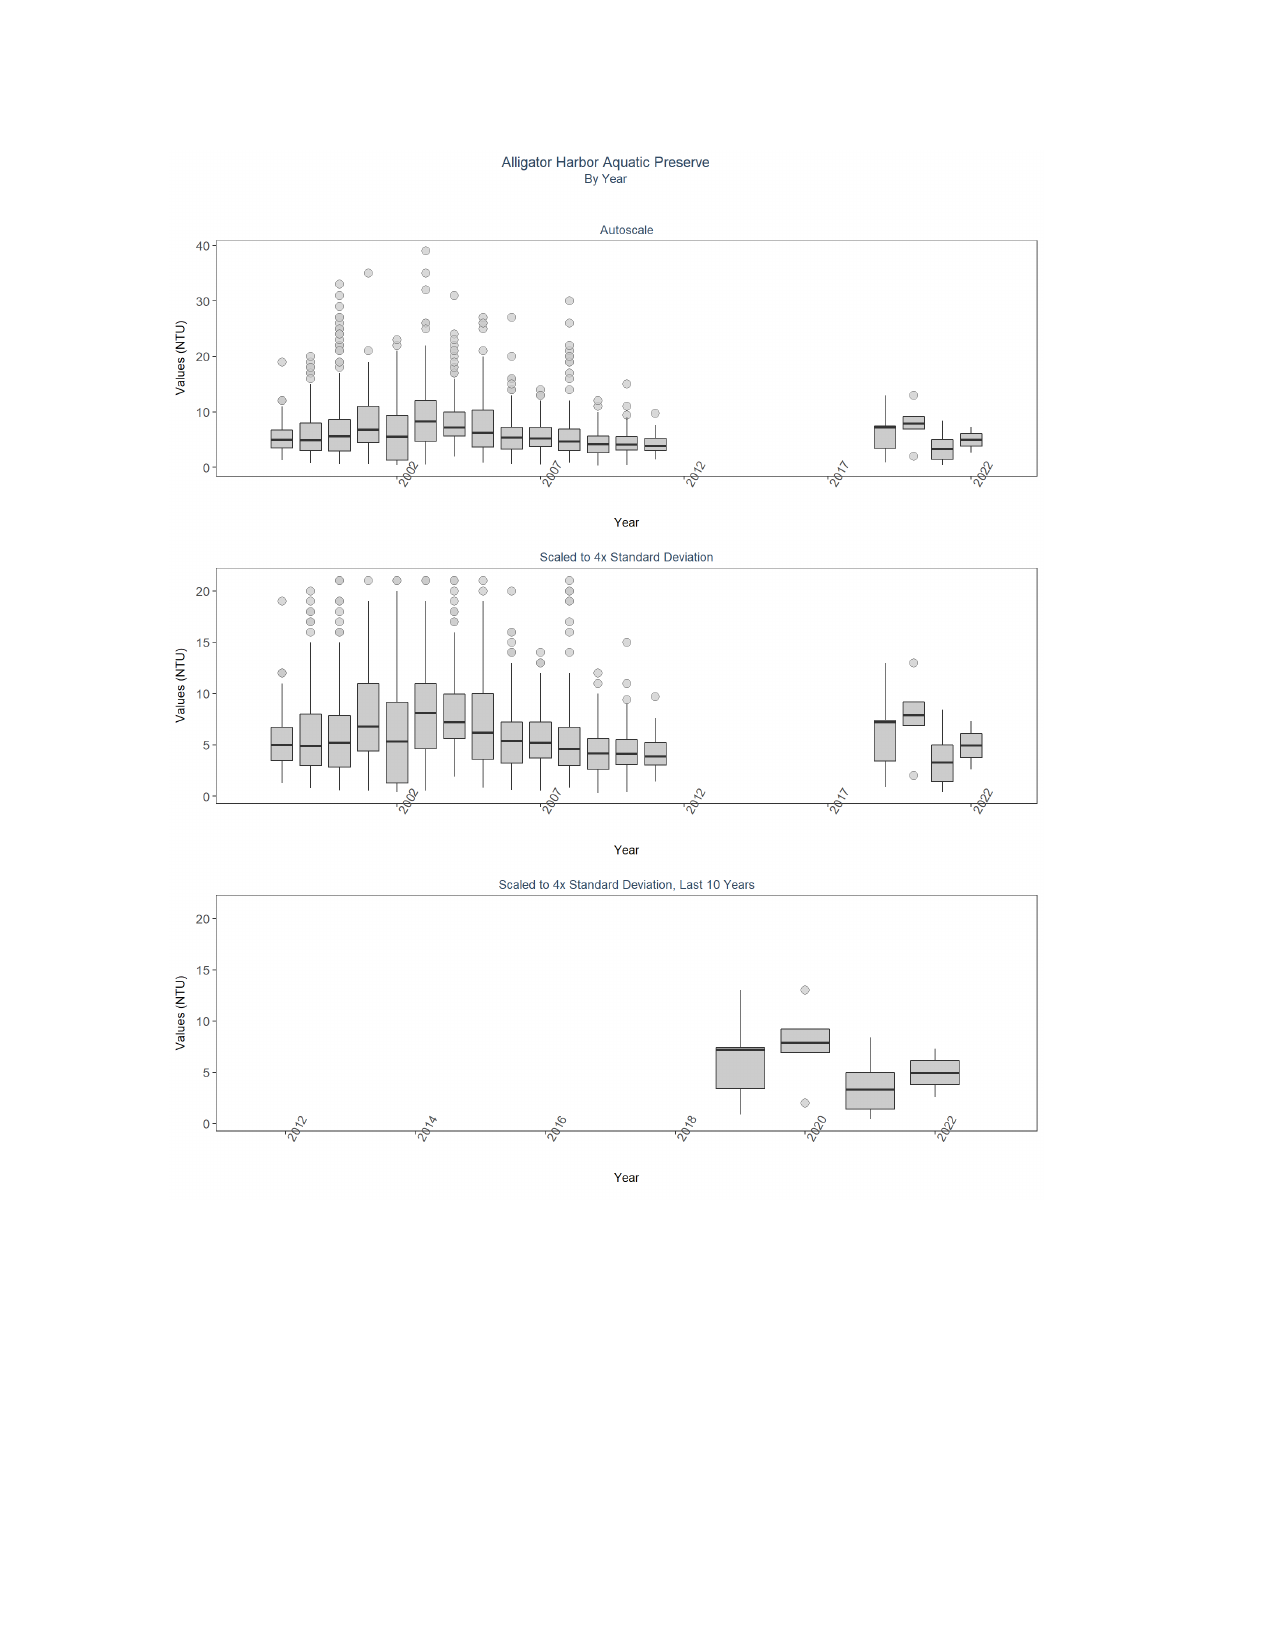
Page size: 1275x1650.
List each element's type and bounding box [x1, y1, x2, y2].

picture [168, 150, 1044, 1200]
